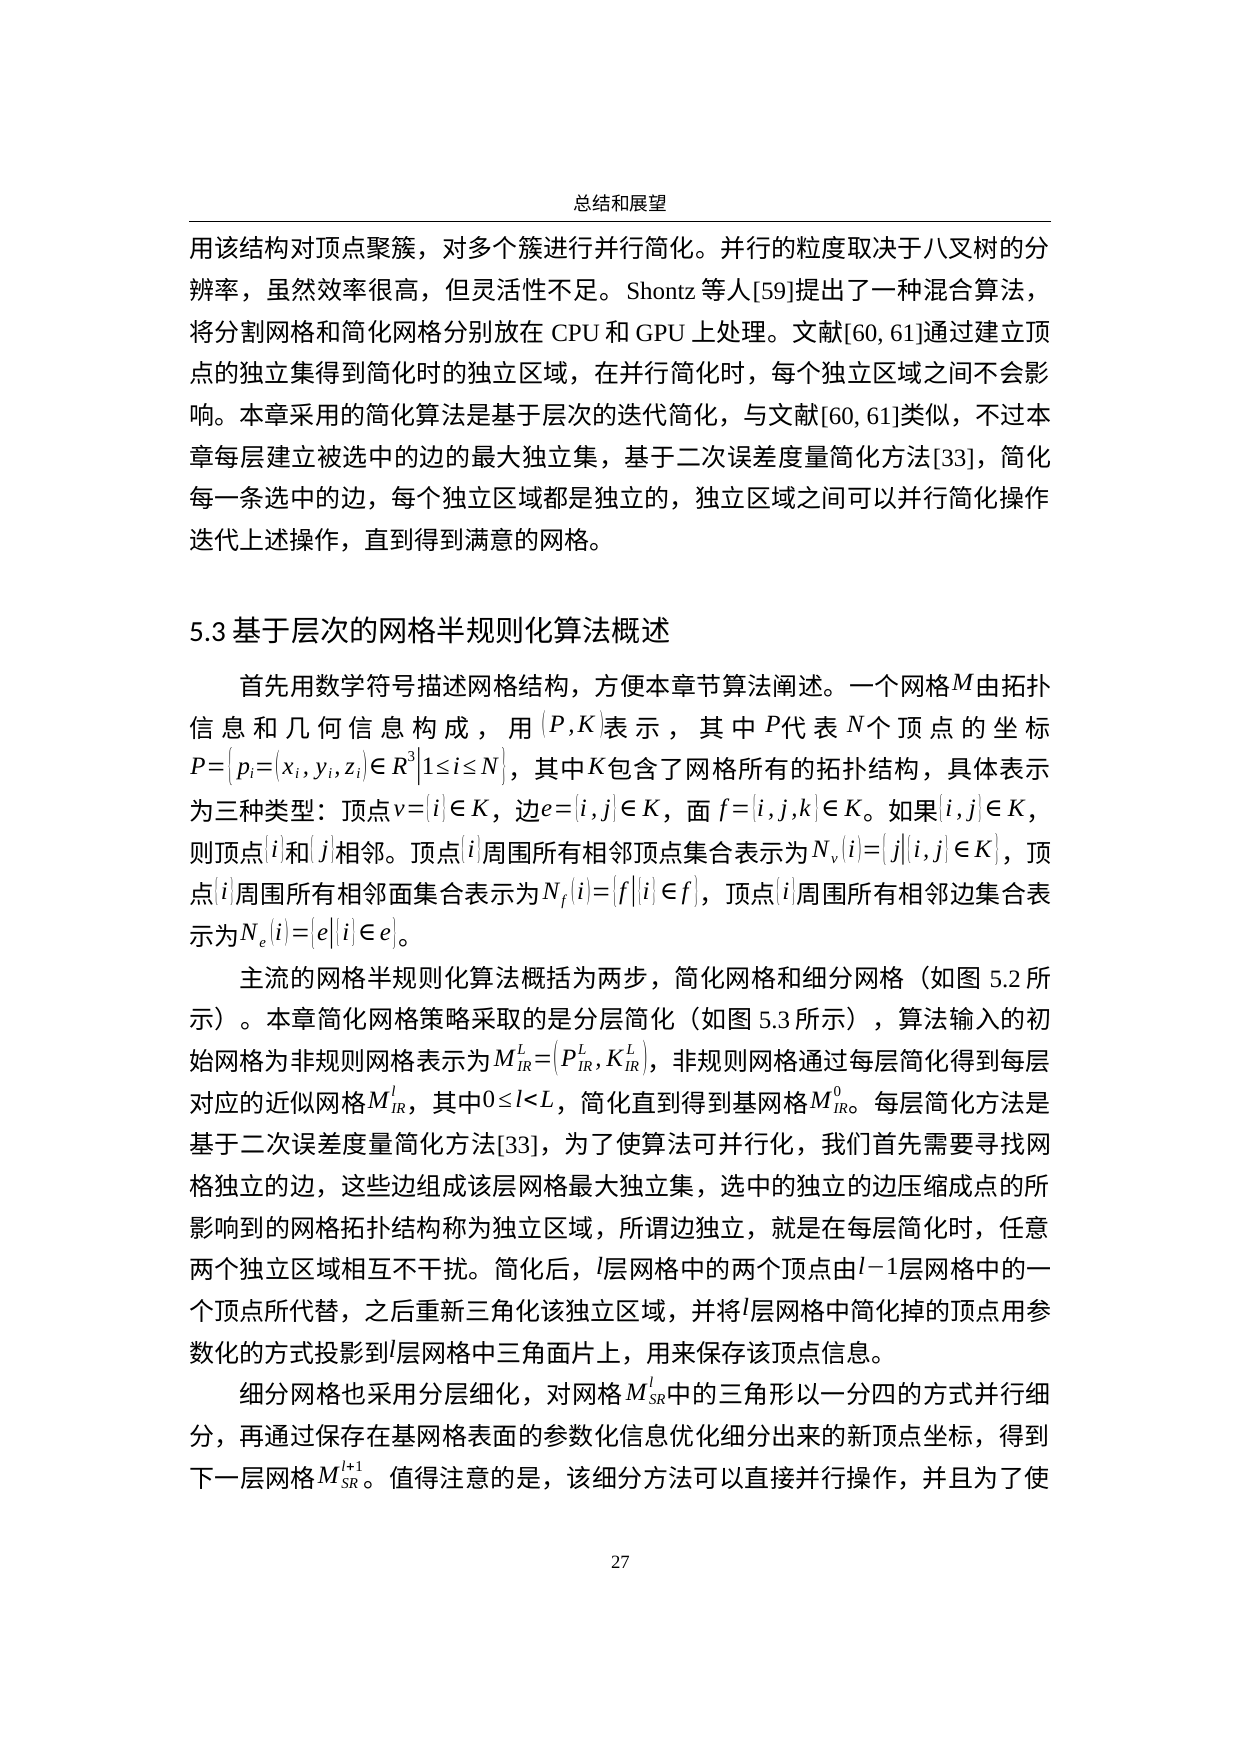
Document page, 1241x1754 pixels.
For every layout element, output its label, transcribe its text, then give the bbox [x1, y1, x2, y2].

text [189, 224, 1051, 558]
text 基于层次的网格半规则化算法概述 [189, 608, 1051, 649]
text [189, 1370, 1051, 1495]
text 主流的网格半规则化算法概括为两步，简化网格和细分网格（如图5.2所示）。本章简化网格策略采取的是分层简化（如图5.3所示），算法输入的初始网格为非规则网格表示为，非规则网格通过每层简化得到每层对应的近似网格，其中，简化直到得到基网格。每层简化方法是基于二次误差度量简化方法[33]，为了使算法可并行化，我们首先需要寻找网格独立的边，这些边组成该层网格最大独立集，选中的独立的边压缩成点的所影响到的网格拓扑结构称为独立区域，所谓边独立，就是在每层简化时，任意两个独立区域相互不干扰。简化后，层网格中的两个顶点由层网格中的一个顶点所代替，之后重新三角化该独立区域，并将层网格中简化掉的顶点用参数化的方式投影到层网格中三角面片上，用来保存该顶点信息。 [189, 954, 1051, 1370]
text 首先用数学符号描述网格结构，方便本章节算法阐述。一个网格由拓扑信息和几何信息构成，用表示，其中代表个顶点的坐标，其中包含了网格所有的拓扑结构，具体表示为三种类型：顶点，边，面 。如果，则顶点和相邻。顶点周围所有相邻顶点集合表示为，顶点周围所有相邻面集合表示为，顶点周围所有相邻边集合表示为。 [189, 662, 1051, 954]
